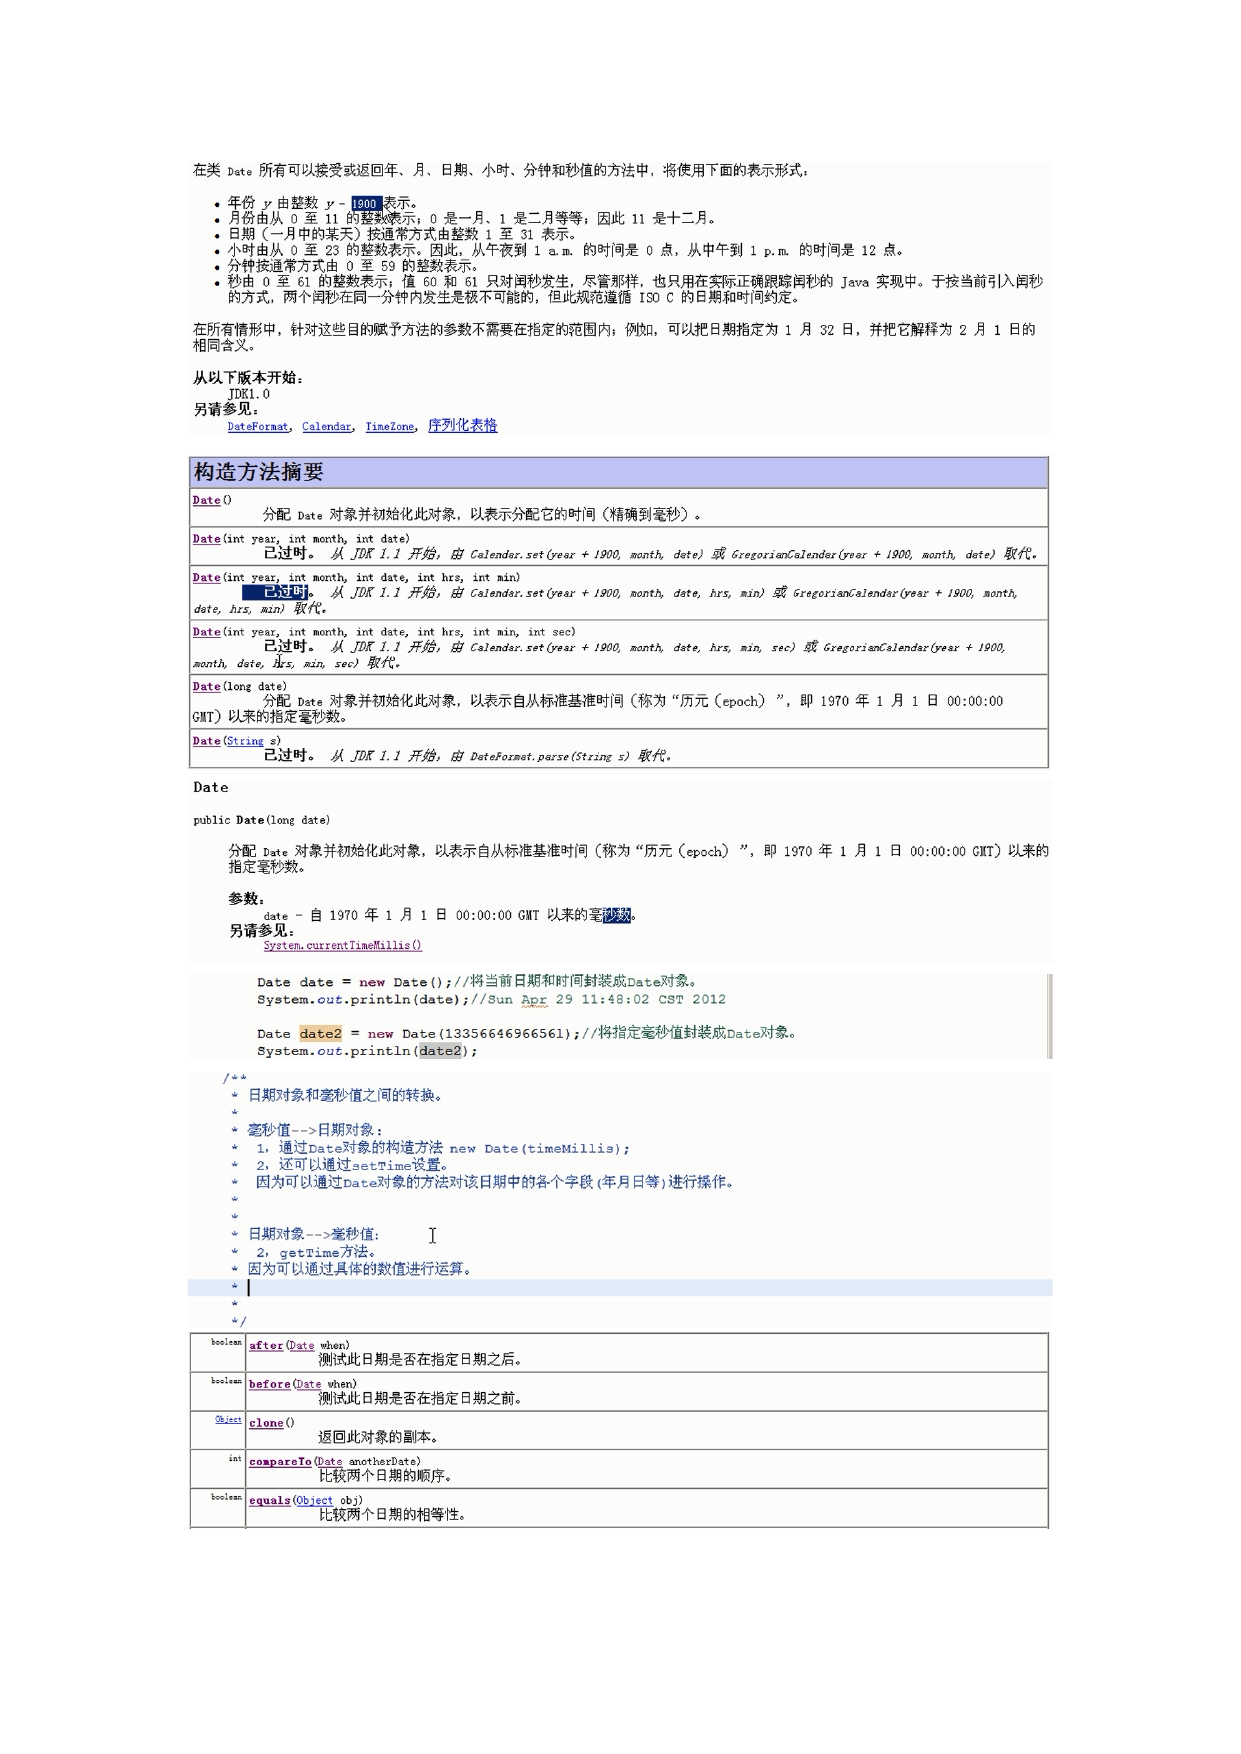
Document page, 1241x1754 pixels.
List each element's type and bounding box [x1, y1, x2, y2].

picture [187, 779, 1053, 964]
picture [187, 1332, 1053, 1529]
picture [187, 1072, 1053, 1328]
picture [187, 974, 1053, 1059]
picture [187, 162, 1053, 435]
picture [187, 454, 1053, 771]
